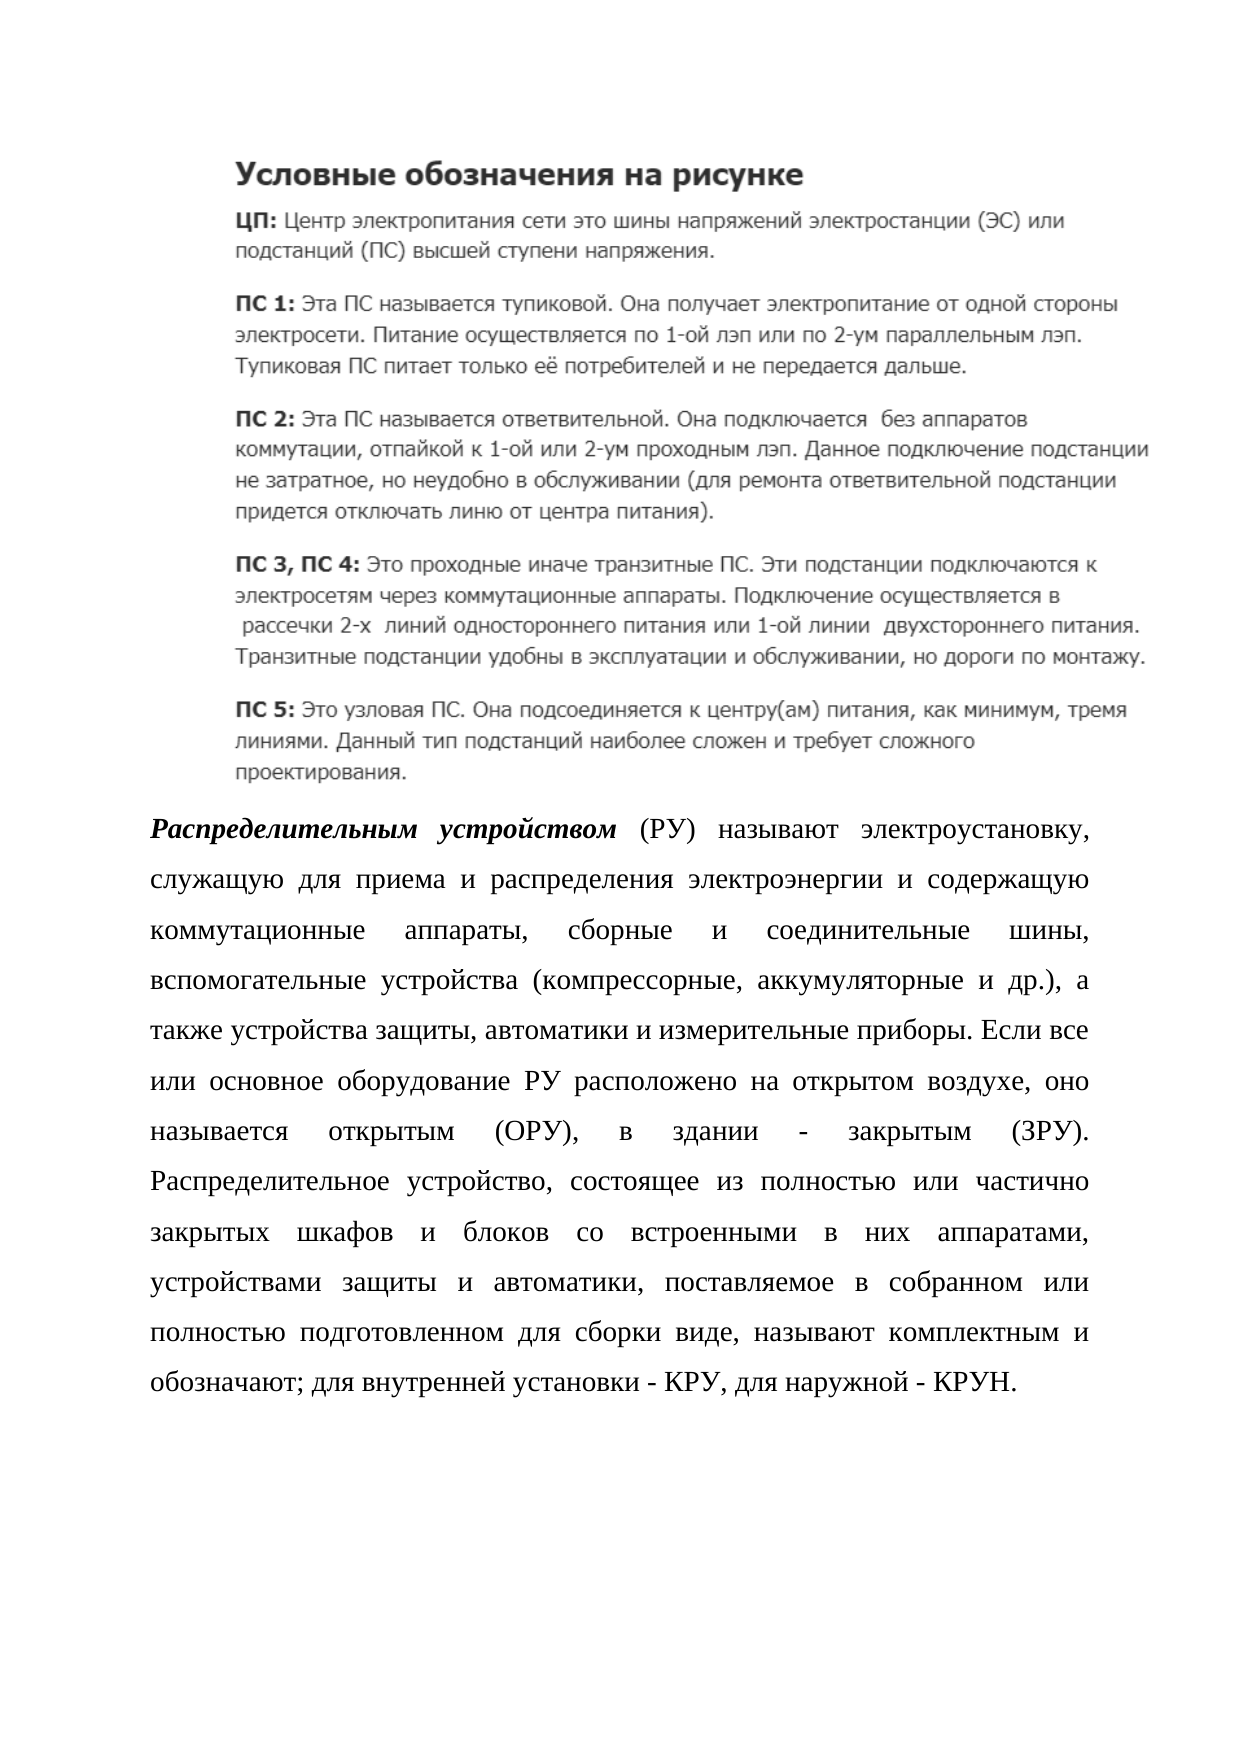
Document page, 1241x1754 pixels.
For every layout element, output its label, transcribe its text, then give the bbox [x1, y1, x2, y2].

picture [223, 150, 1163, 795]
